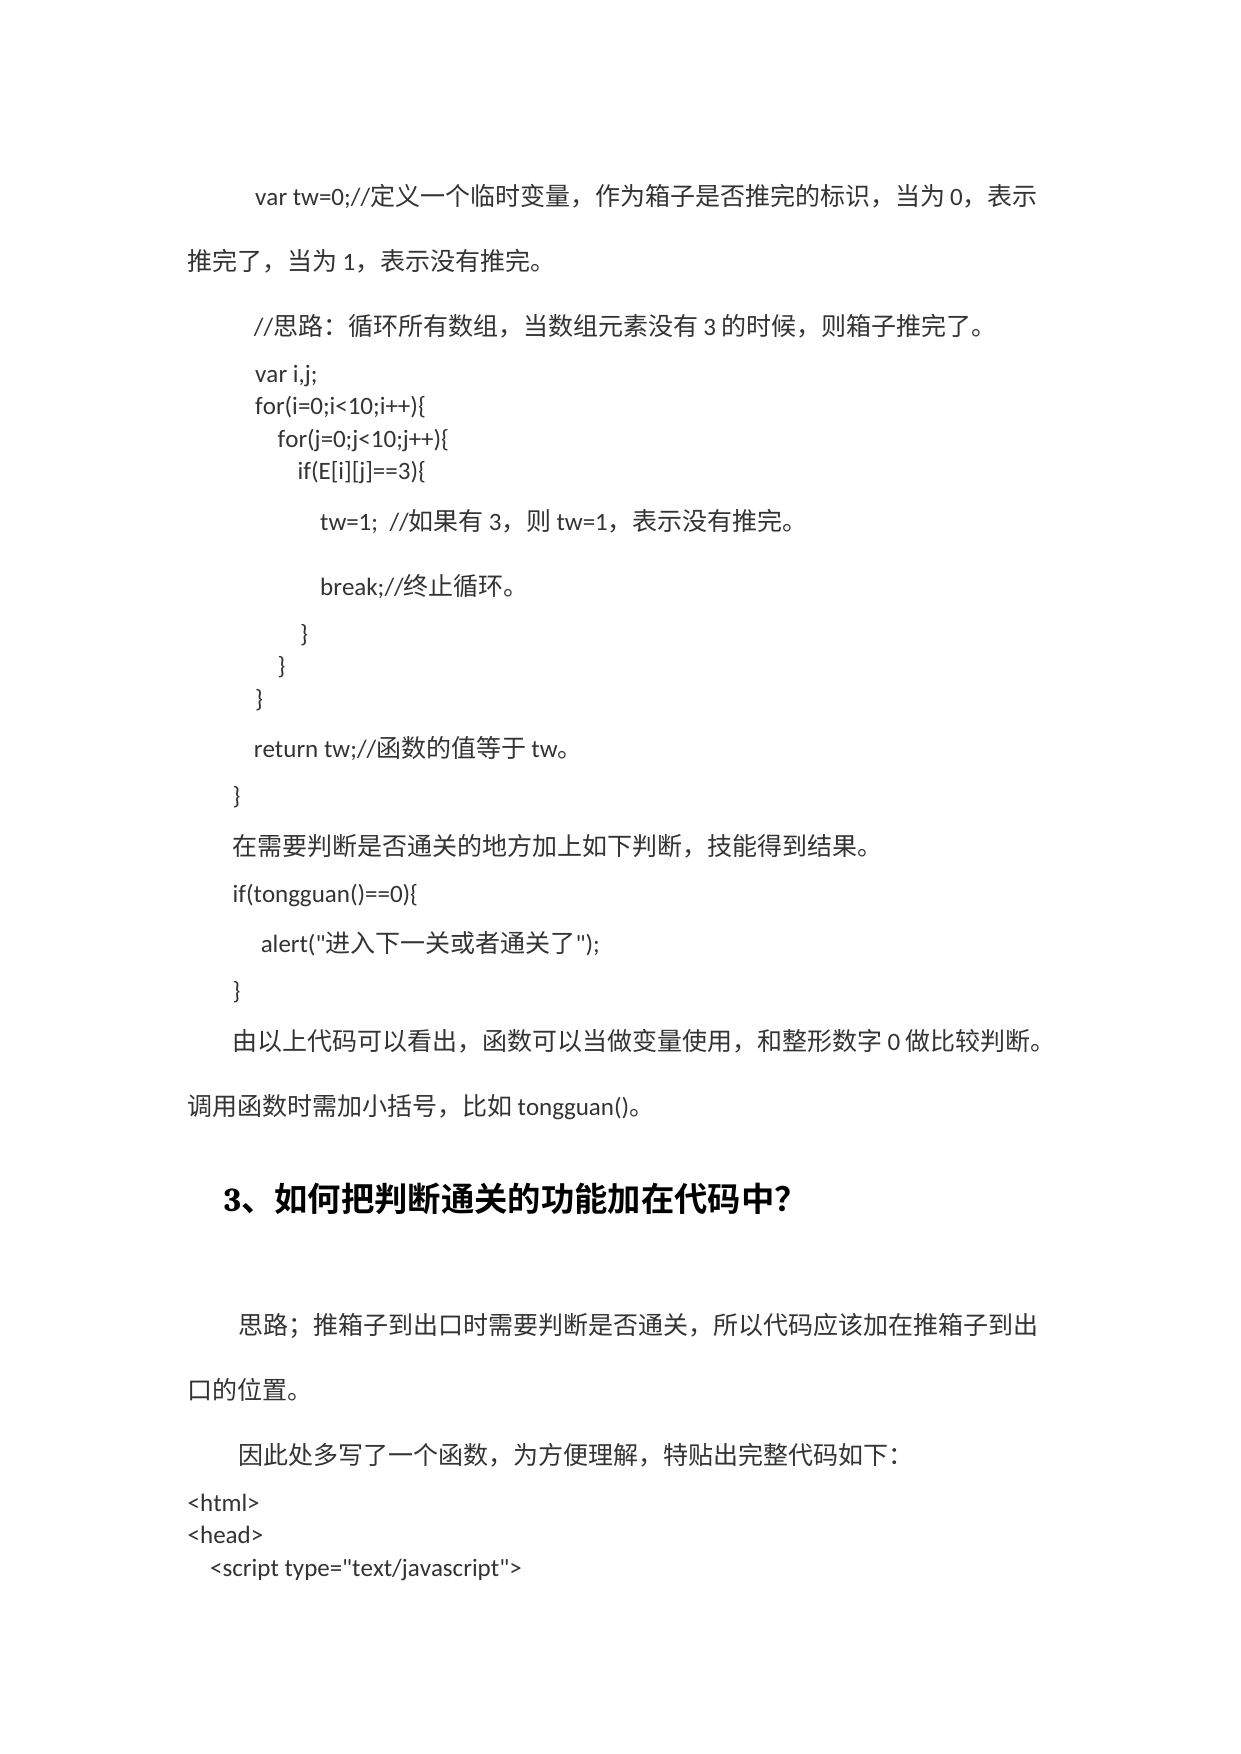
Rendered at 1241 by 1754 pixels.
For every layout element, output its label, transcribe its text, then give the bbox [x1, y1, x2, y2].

text //思路：循环所有数组，当数组元素没有3的时候，则箱子推完了。 [187, 292, 1053, 357]
subtitle 3、如何把判断通关的功能加在代码中？ [187, 1164, 1053, 1229]
text tw=1; //如果有3，则tw=1，表示没有推完。 [187, 487, 1053, 552]
text <html> [187, 1486, 1053, 1519]
text alert("进入下一关或者通关了"); [187, 909, 1053, 974]
text 因此处多写了一个函数，为方便理解，特贴出完整代码如下： [187, 1421, 1053, 1486]
text 思路；推箱子到出口时需要判断是否通关，所以代码应该加在推箱子到出口的位置。 [187, 1291, 1053, 1421]
text var i,j; [187, 357, 1053, 389]
text <script type="text/javascript"> [187, 1551, 1053, 1584]
text } [187, 617, 1053, 649]
text } [187, 779, 1053, 812]
text } [187, 974, 1053, 1007]
text var tw=0;//定义一个临时变量，作为箱子是否推完的标识，当为0，表示推完了，当为1，表示没有推完。 [187, 162, 1053, 292]
text if(E[i][j]==3){ [187, 454, 1053, 487]
text for(i=0;i<10;i++){ [187, 389, 1053, 422]
text break;//终止循环。 [187, 552, 1053, 617]
text 由以上代码可以看出，函数可以当做变量使用，和整形数字0做比较判断。调用函数时需加小括号，比如tongguan()。 [187, 1007, 1053, 1137]
text } [187, 682, 1053, 714]
text } [187, 649, 1053, 682]
text return tw;//函数的值等于tw。 [187, 714, 1053, 779]
text for(j=0;j<10;j++){ [187, 422, 1053, 454]
text <head> [187, 1519, 1053, 1551]
text 在需要判断是否通关的地方加上如下判断，技能得到结果。 [187, 812, 1053, 877]
text if(tongguan()==0){ [187, 877, 1053, 909]
